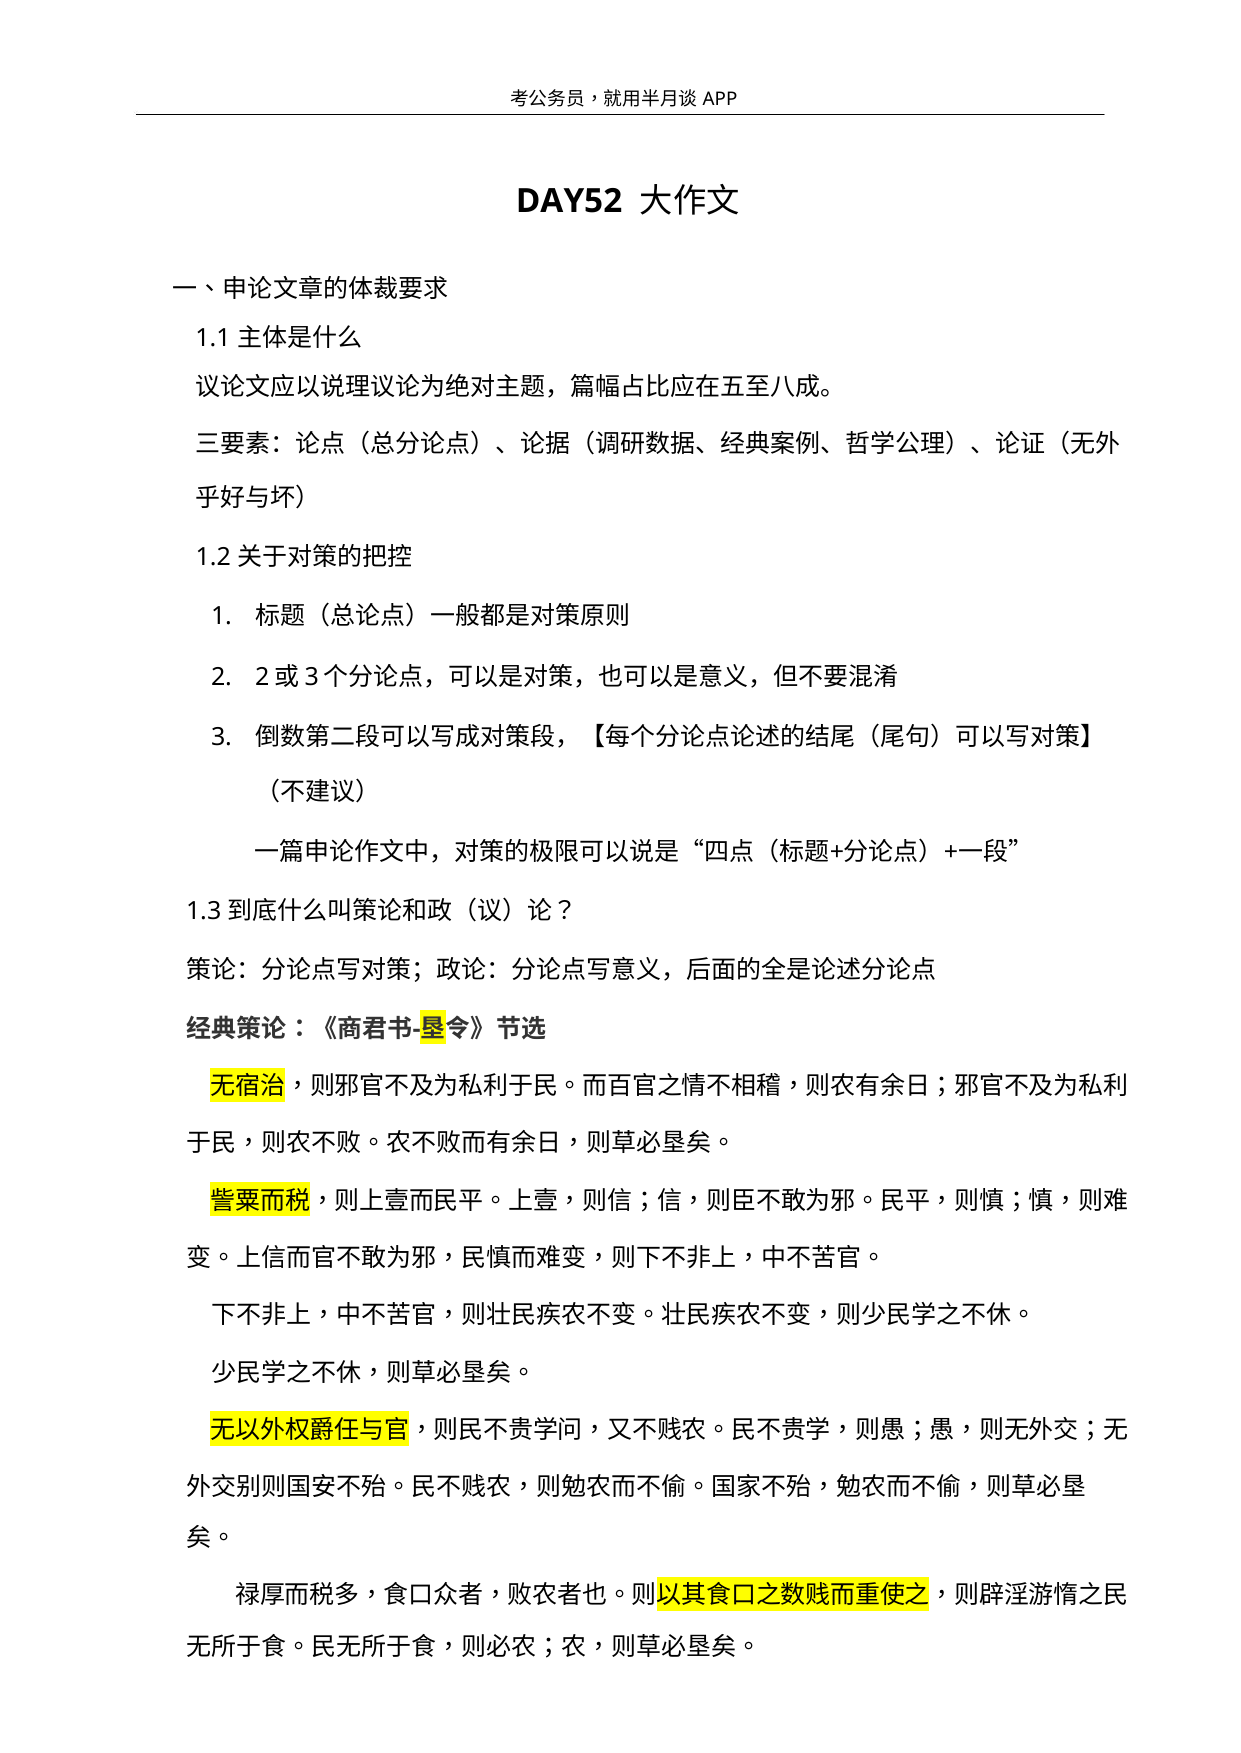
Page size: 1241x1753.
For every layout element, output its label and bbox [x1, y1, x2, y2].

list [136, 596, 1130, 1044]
picture [133, 110, 516, 117]
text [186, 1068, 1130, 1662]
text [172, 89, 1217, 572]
